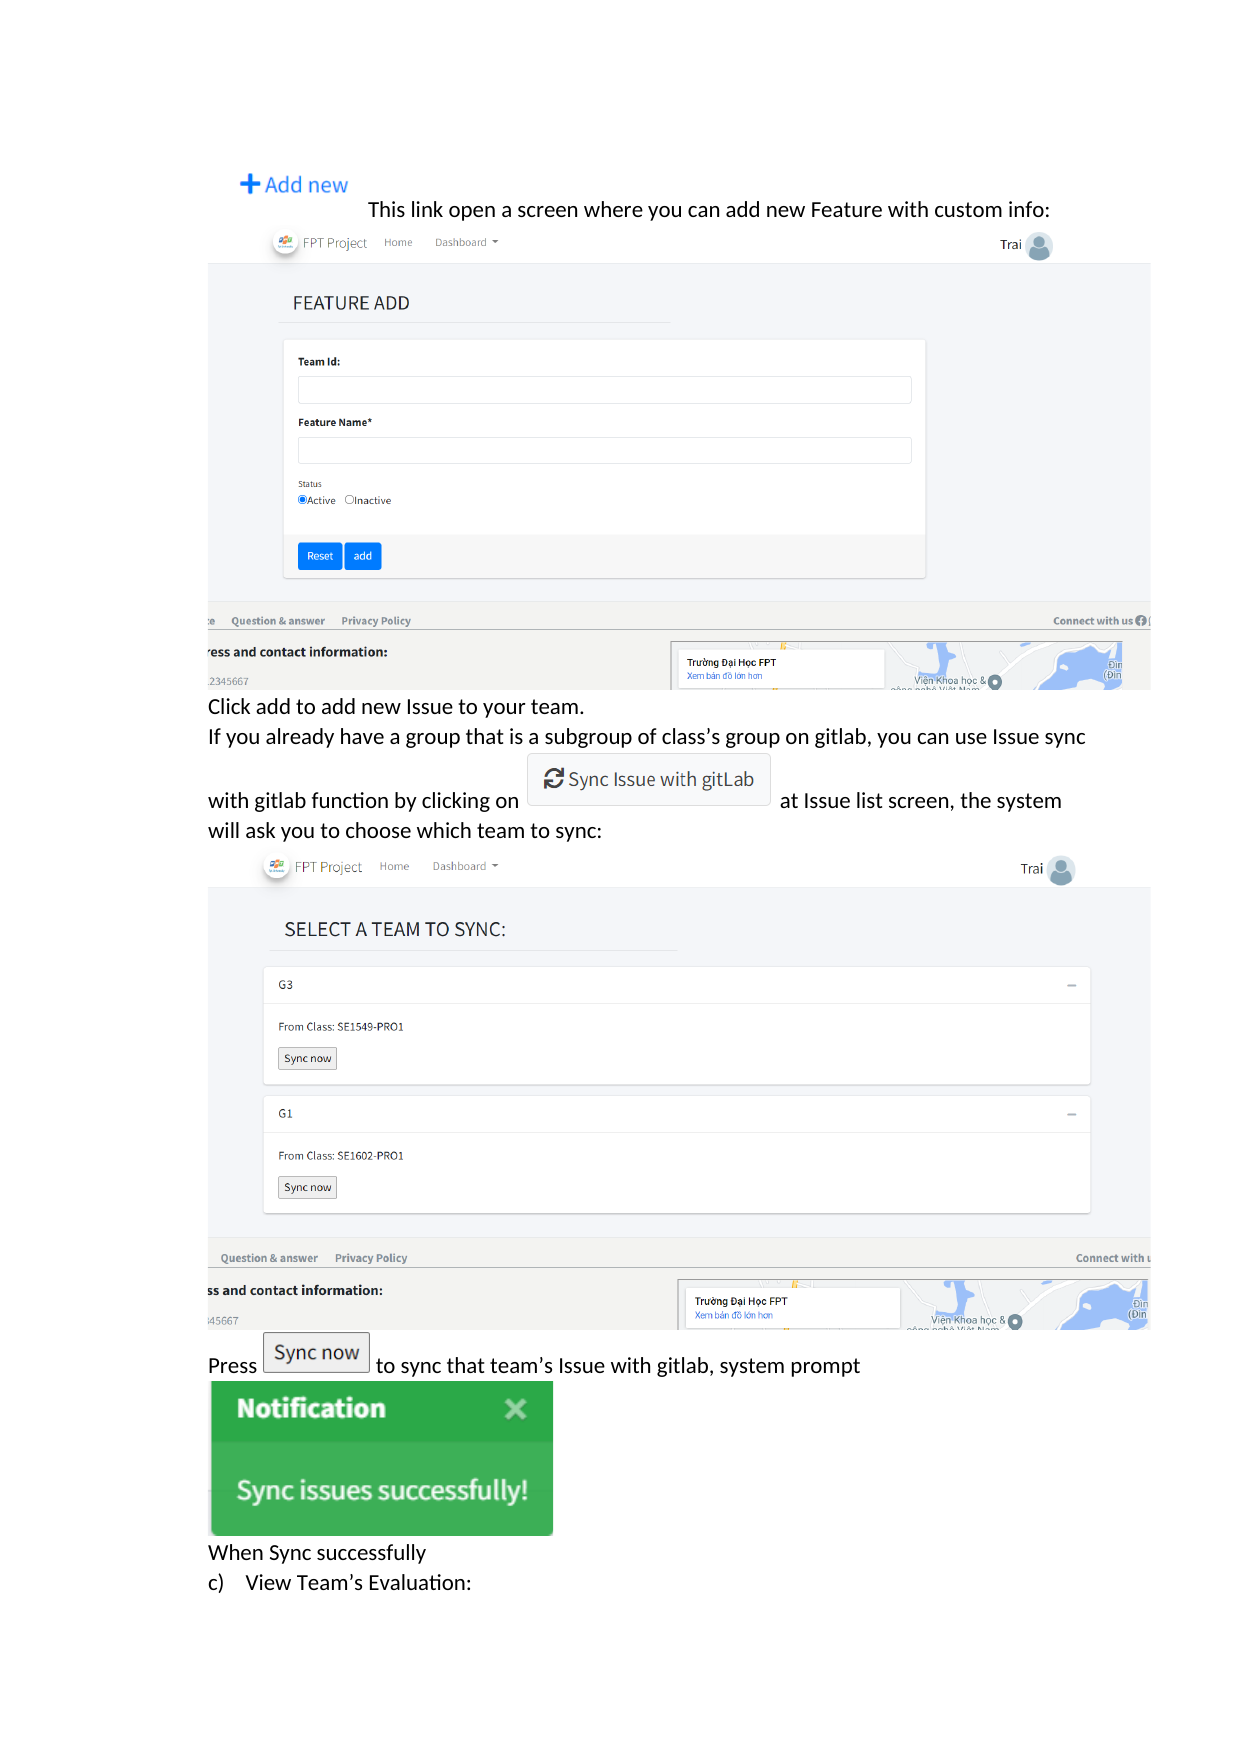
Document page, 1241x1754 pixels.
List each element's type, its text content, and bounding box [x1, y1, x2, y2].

list View Team’s Evaluation: [208, 1568, 1093, 1596]
list If you already have a group that is a subgroup of class’s group on gitlab, you can use Issue sync with gitlab function by clicking on at Issue list screen, the system will ask you to choose which team to sync: [208, 722, 1093, 845]
list Click add to add new Issue to your team. [208, 692, 1093, 720]
list This link open a screen where you can add new Feature with custom info: [208, 150, 1093, 225]
picture [262, 1331, 371, 1374]
list When Sync successfully [208, 1538, 1093, 1566]
picture [525, 752, 775, 809]
picture [207, 1381, 554, 1536]
picture [207, 225, 1151, 690]
picture [207, 846, 1151, 1330]
picture [207, 150, 363, 217]
